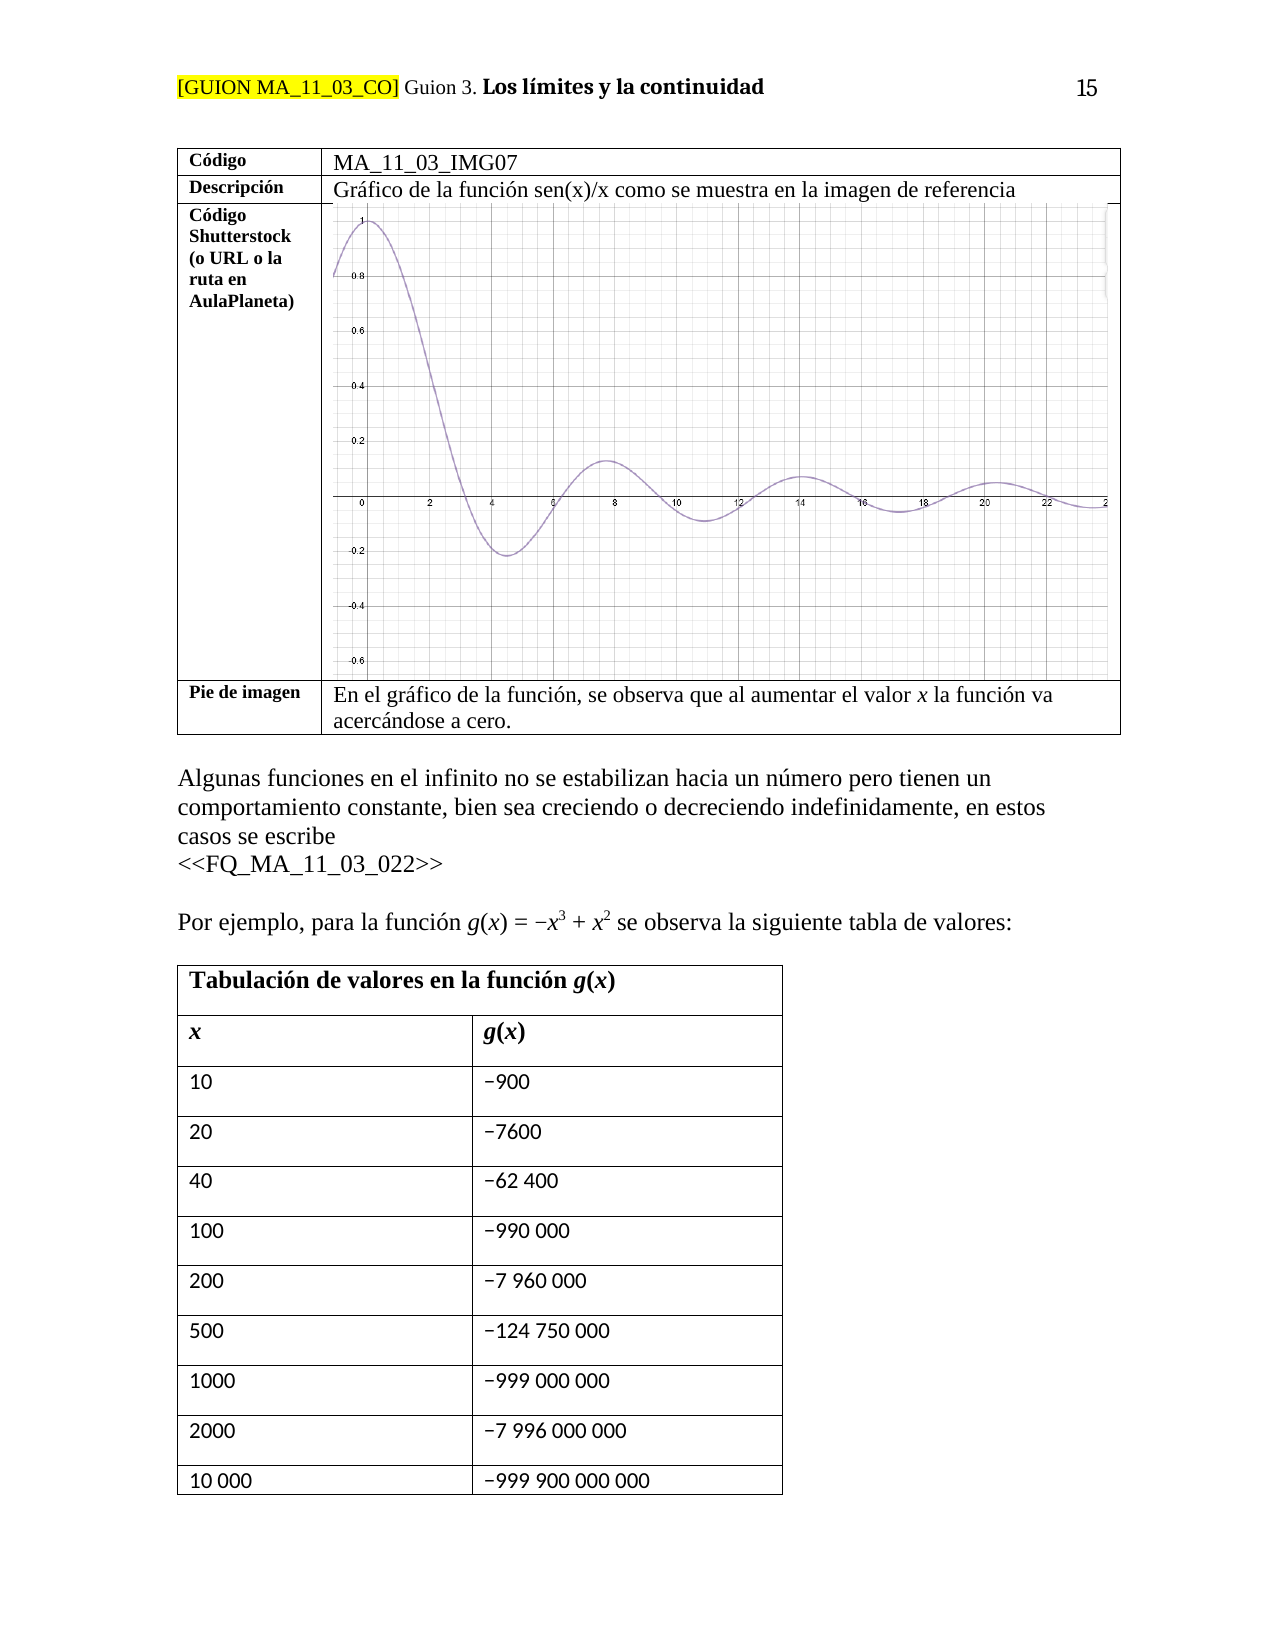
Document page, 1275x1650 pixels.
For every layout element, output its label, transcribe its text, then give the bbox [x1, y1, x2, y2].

table_cell Código Shutterstock (o URL o la ruta en AulaPlaneta) [178, 204, 321, 680]
table_cell 100 [178, 1217, 472, 1265]
table_cell −990 000 [473, 1217, 782, 1265]
table_cell 10 [178, 1067, 472, 1116]
table_cell En el gráfico de la función, se observa que al aumentar el valor x la función va acercándose a cero. [322, 681, 1120, 733]
table_cell −900 [473, 1067, 782, 1116]
table_cell Pie de imagen [178, 681, 321, 733]
table_cell −999 000 000 [473, 1366, 782, 1415]
table_cell 2000 [178, 1416, 472, 1465]
table_cell −7600 [473, 1117, 782, 1166]
table_cell 200 [178, 1266, 472, 1315]
table_cell Descripción [178, 176, 321, 202]
table_cell −7 996 000 000 [473, 1416, 782, 1465]
table_cell g(x) [473, 1016, 782, 1066]
table_cell MA_11_03_IMG07 [322, 149, 1120, 175]
text Por ejemplo, para la función g(x) = −x3 + x2 se observa la siguiente tabla de valores: [177, 907, 1098, 936]
table_cell 1000 [178, 1366, 472, 1415]
table_cell −7 960 000 [473, 1266, 782, 1315]
picture [333, 203, 1108, 680]
table_cell −999 900 000 000 [473, 1466, 782, 1494]
table_cell 40 [178, 1167, 472, 1216]
table_header Tabulación de valores en la función g(x) [178, 966, 782, 1015]
table_cell −62 400 [473, 1167, 782, 1216]
text <<FQ_MA_11_03_022>> [177, 849, 1098, 878]
table_cell [1108, 204, 1120, 680]
table_cell 10 000 [178, 1466, 472, 1494]
text Algunas funciones en el infinito no se estabilizan hacia un número pero tienen un comportamiento constante, bien sea creciendo o decreciendo indefinidamente, en estos casos se escribe [177, 763, 1098, 849]
table_cell Gráfico de la función sen(x)/x como se muestra en la imagen de referencia [322, 176, 1120, 202]
table_cell 500 [178, 1316, 472, 1365]
table_cell [322, 204, 333, 680]
table_cell x [178, 1016, 472, 1066]
table_cell −124 750 000 [473, 1316, 782, 1365]
table_cell 20 [178, 1117, 472, 1166]
table_cell Código [178, 149, 321, 175]
